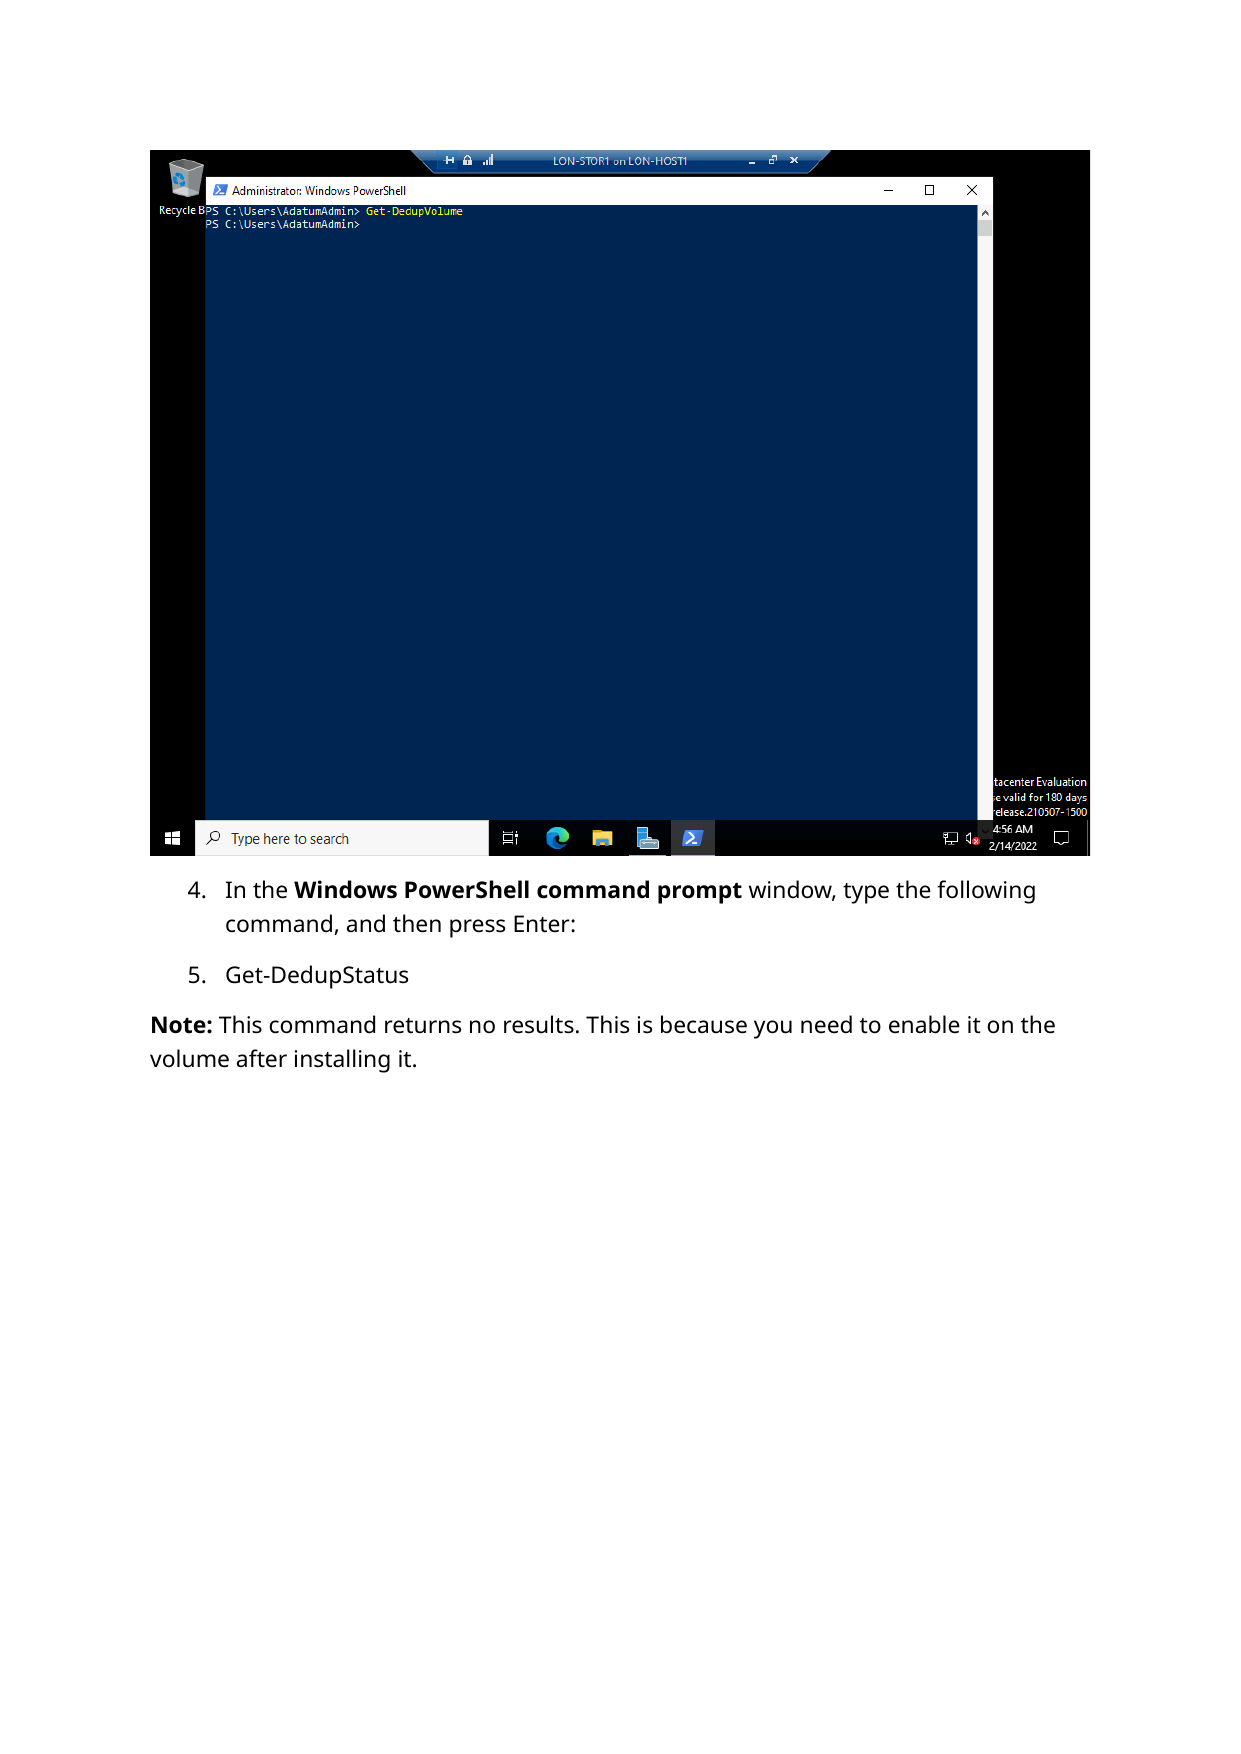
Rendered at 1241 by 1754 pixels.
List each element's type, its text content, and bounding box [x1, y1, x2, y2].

list Get-DedupStatus [187, 958, 1090, 990]
list In the Windows PowerShell command prompt window, type the following command, and then press Enter: [187, 874, 1090, 939]
picture [150, 150, 1091, 856]
text Note: This command returns no results. This is because you need to enable it on the volume after installing it. [150, 1009, 1090, 1074]
